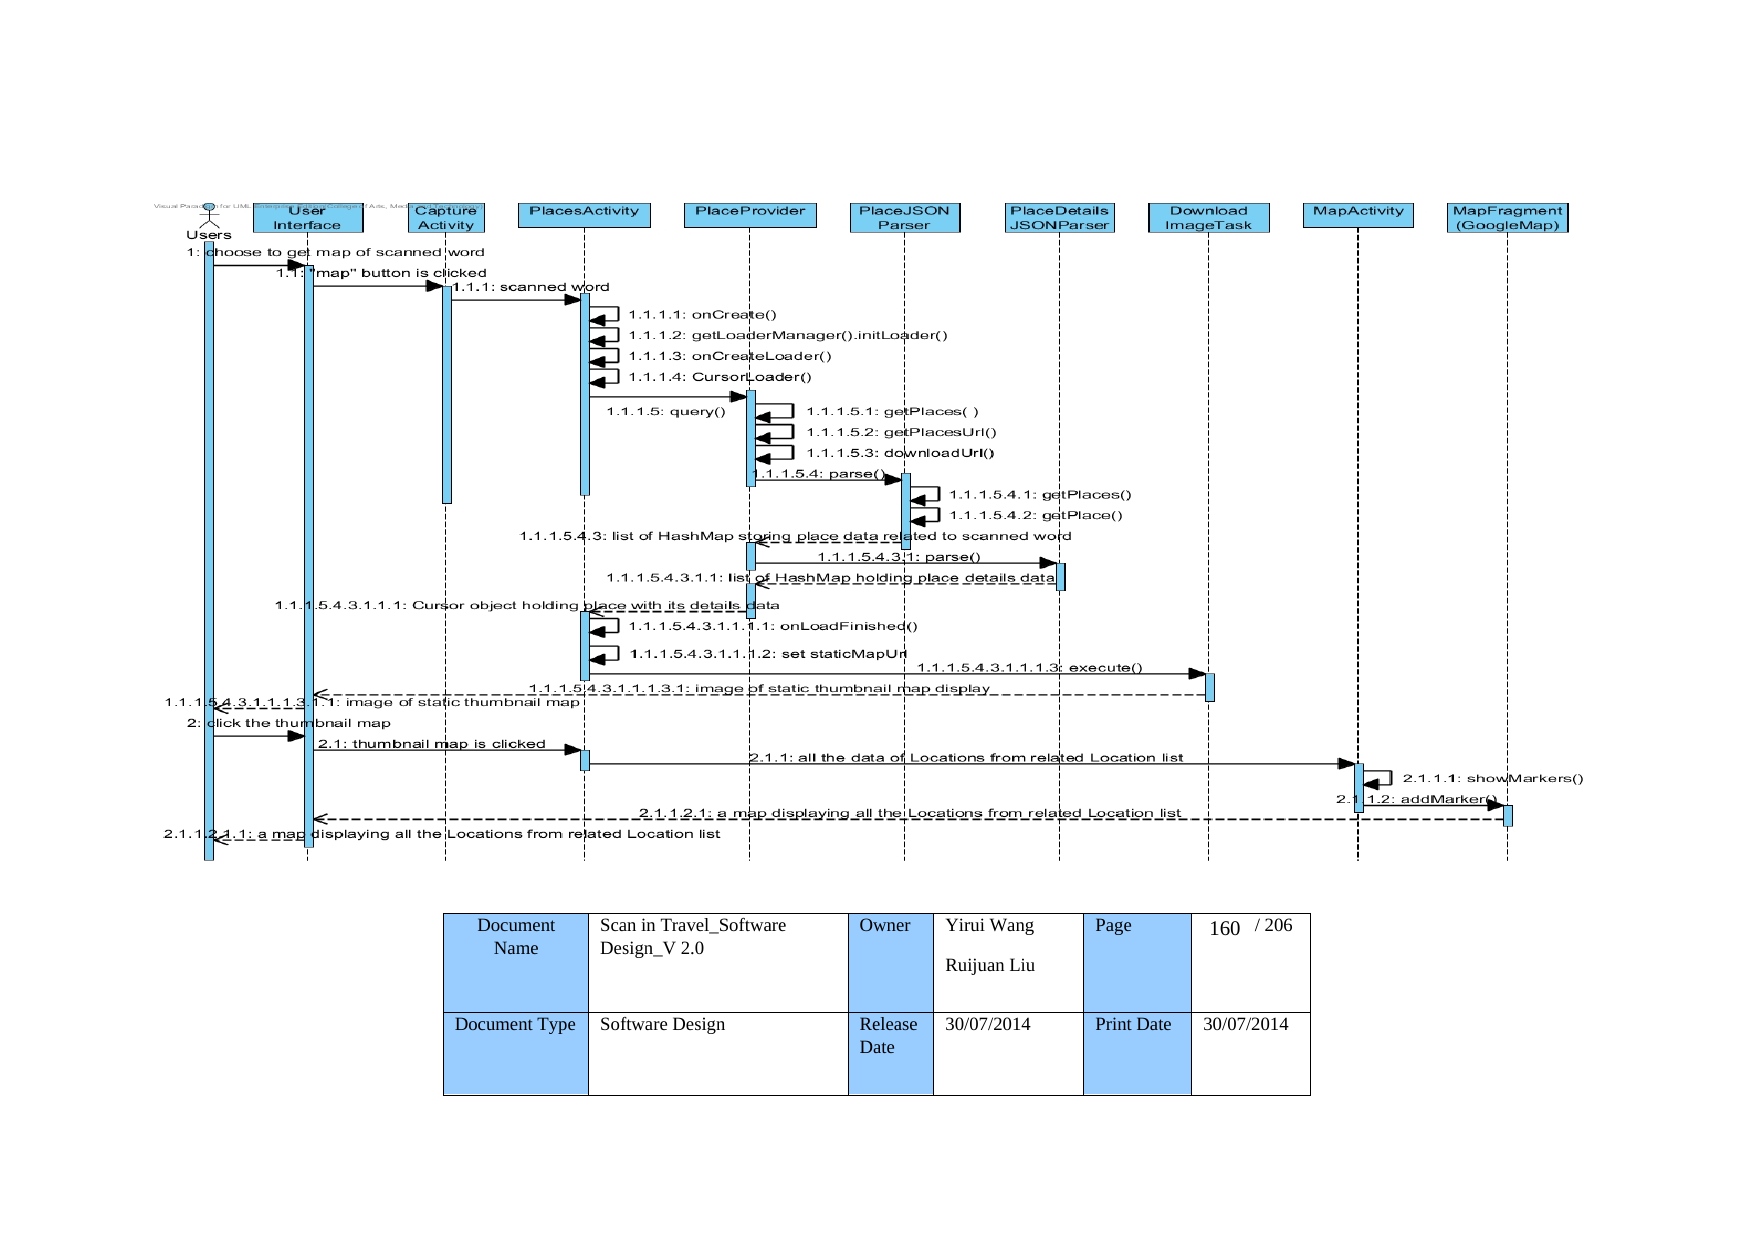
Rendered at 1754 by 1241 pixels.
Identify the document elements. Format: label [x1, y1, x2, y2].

picture [154, 201, 1600, 863]
